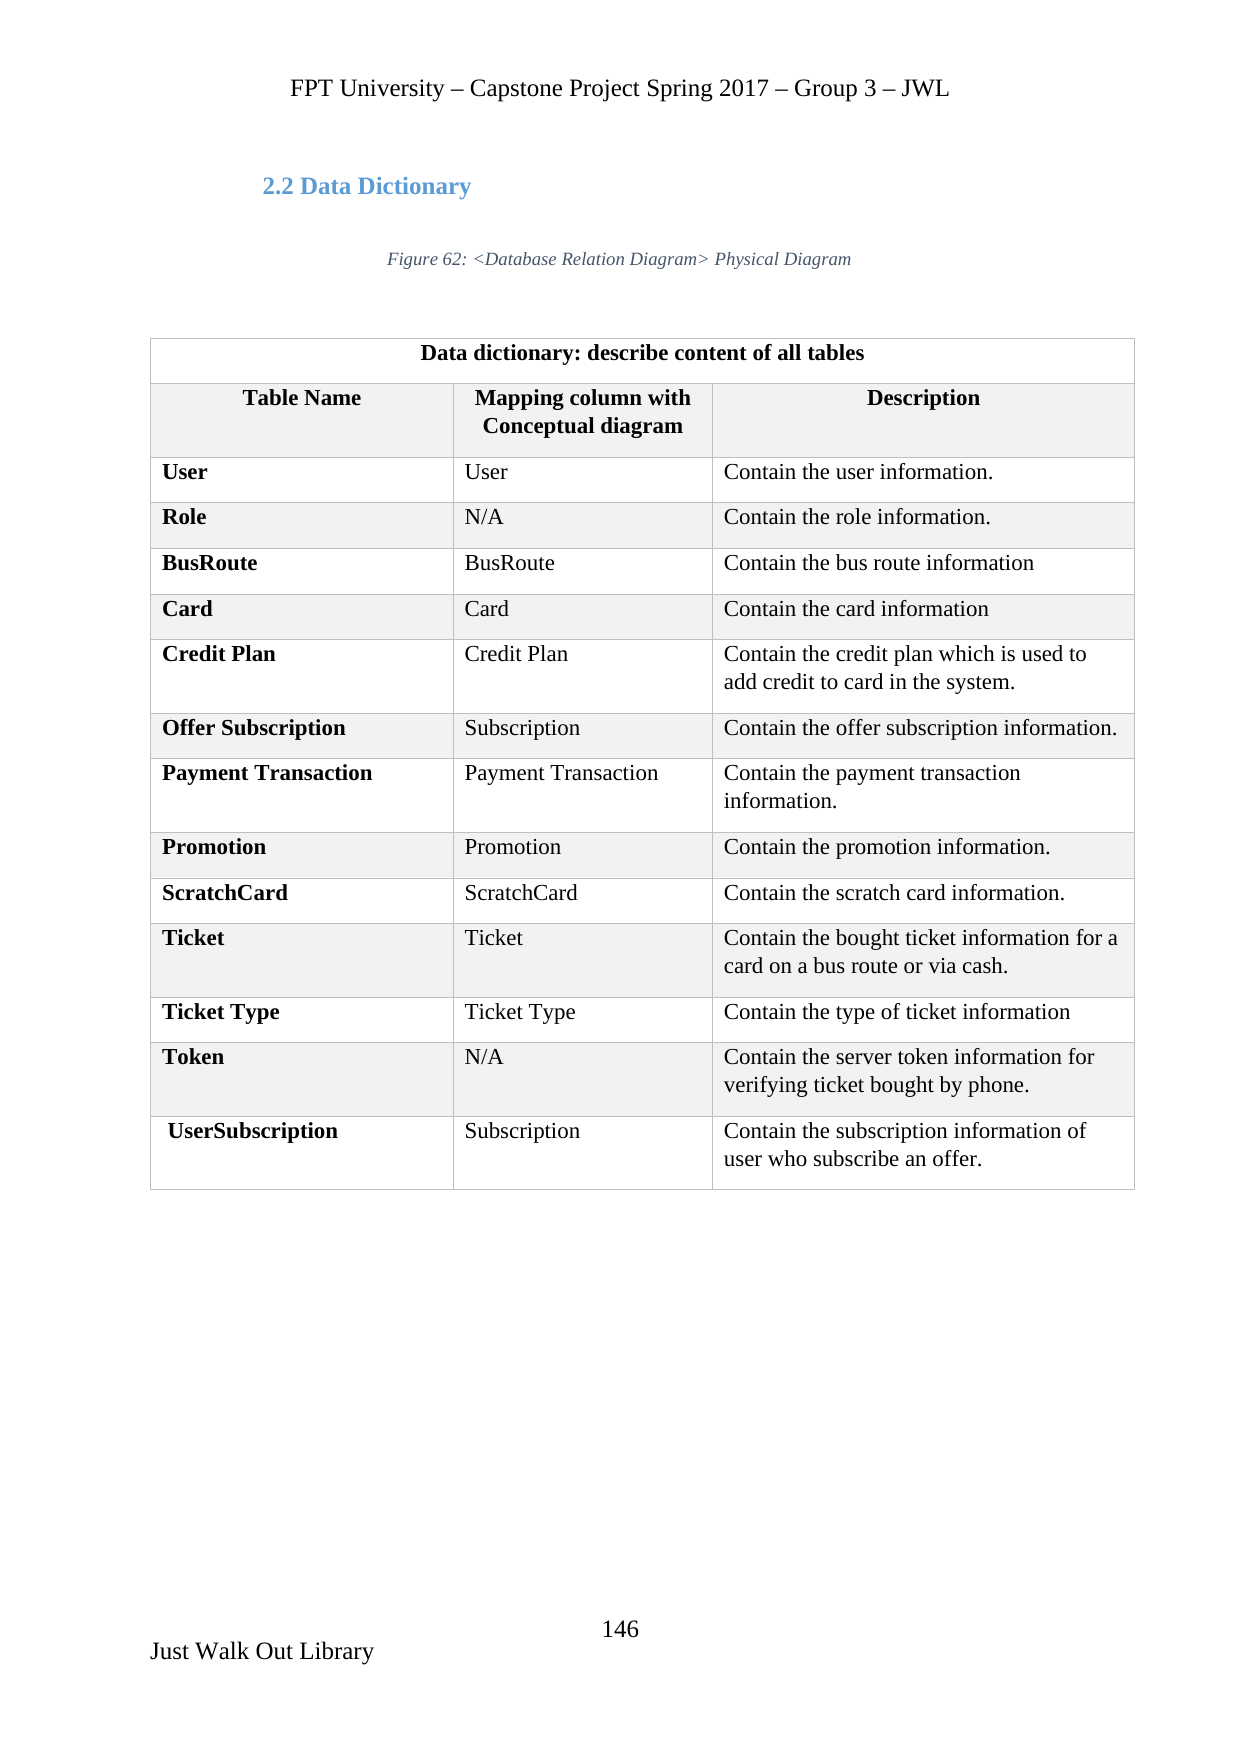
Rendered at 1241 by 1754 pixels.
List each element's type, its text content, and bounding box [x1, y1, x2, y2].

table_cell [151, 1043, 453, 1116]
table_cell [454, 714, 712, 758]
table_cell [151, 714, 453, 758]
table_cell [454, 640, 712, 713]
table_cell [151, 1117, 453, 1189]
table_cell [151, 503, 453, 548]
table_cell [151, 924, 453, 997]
text Figure 62: <Database Relation Diagram> Physical Diagram [150, 248, 1090, 269]
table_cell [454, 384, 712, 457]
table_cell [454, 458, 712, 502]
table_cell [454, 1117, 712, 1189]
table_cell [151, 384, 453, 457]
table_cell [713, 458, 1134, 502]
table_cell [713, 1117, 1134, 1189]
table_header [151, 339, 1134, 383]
subtitle Data Dictionary [262, 171, 1090, 199]
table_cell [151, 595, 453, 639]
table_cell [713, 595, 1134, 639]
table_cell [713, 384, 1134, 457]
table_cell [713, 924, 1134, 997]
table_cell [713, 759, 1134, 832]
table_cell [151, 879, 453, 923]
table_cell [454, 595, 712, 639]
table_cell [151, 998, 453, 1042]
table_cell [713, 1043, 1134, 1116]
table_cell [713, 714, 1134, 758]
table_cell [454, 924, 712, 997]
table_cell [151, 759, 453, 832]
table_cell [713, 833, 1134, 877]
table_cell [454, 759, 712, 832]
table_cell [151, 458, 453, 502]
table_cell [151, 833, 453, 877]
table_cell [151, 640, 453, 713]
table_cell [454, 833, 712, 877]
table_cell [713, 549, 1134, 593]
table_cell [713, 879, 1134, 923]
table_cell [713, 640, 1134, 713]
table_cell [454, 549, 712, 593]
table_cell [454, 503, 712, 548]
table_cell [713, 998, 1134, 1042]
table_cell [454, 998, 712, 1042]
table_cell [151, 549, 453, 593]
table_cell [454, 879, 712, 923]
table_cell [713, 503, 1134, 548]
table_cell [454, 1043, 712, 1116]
